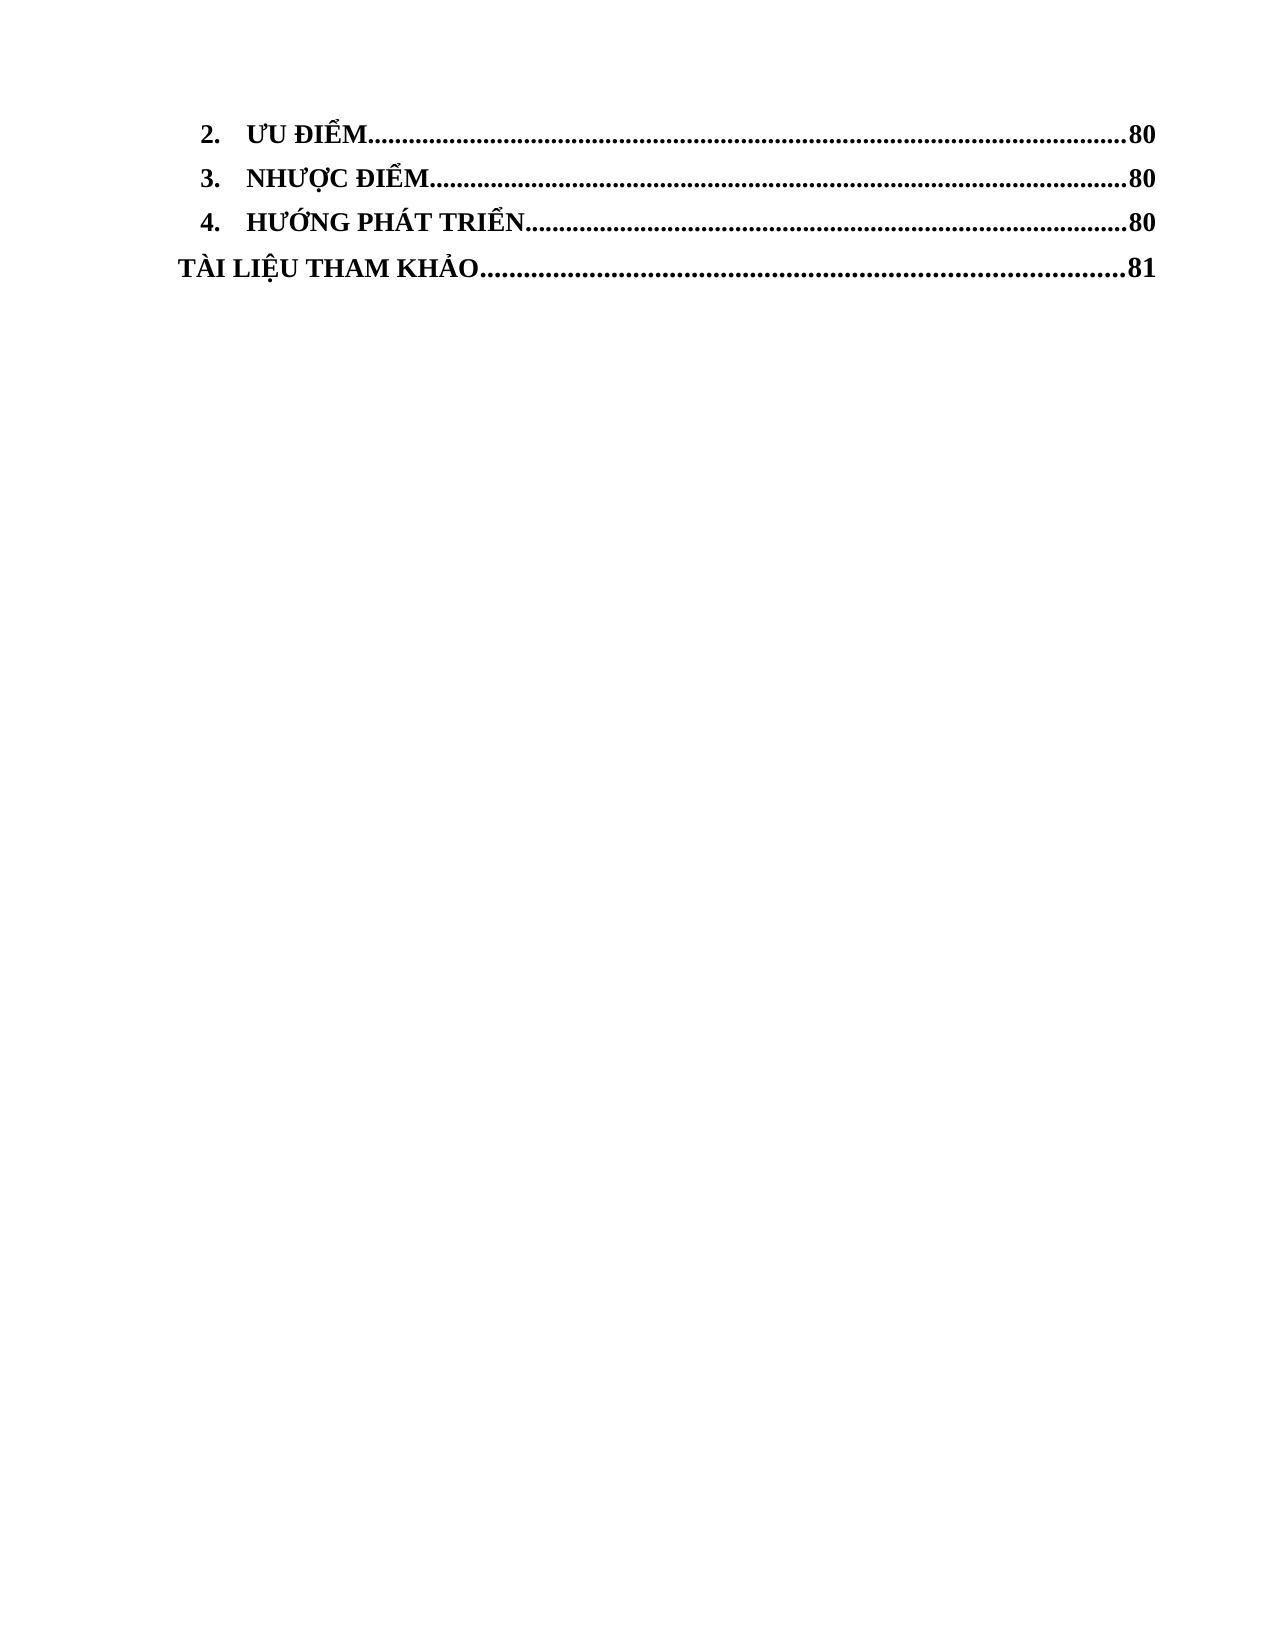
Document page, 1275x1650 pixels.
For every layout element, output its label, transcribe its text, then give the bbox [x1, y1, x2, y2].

text 3. NHƯỢC ĐIỂM 80 [200, 162, 1157, 193]
text 2. ƯU ĐIỂM 80 [200, 118, 1157, 149]
text TÀI LIỆU THAM KHẢO 81 [177, 250, 1157, 283]
text 4. HƯỚNG PHÁT TRIỂN 80 [200, 206, 1157, 237]
